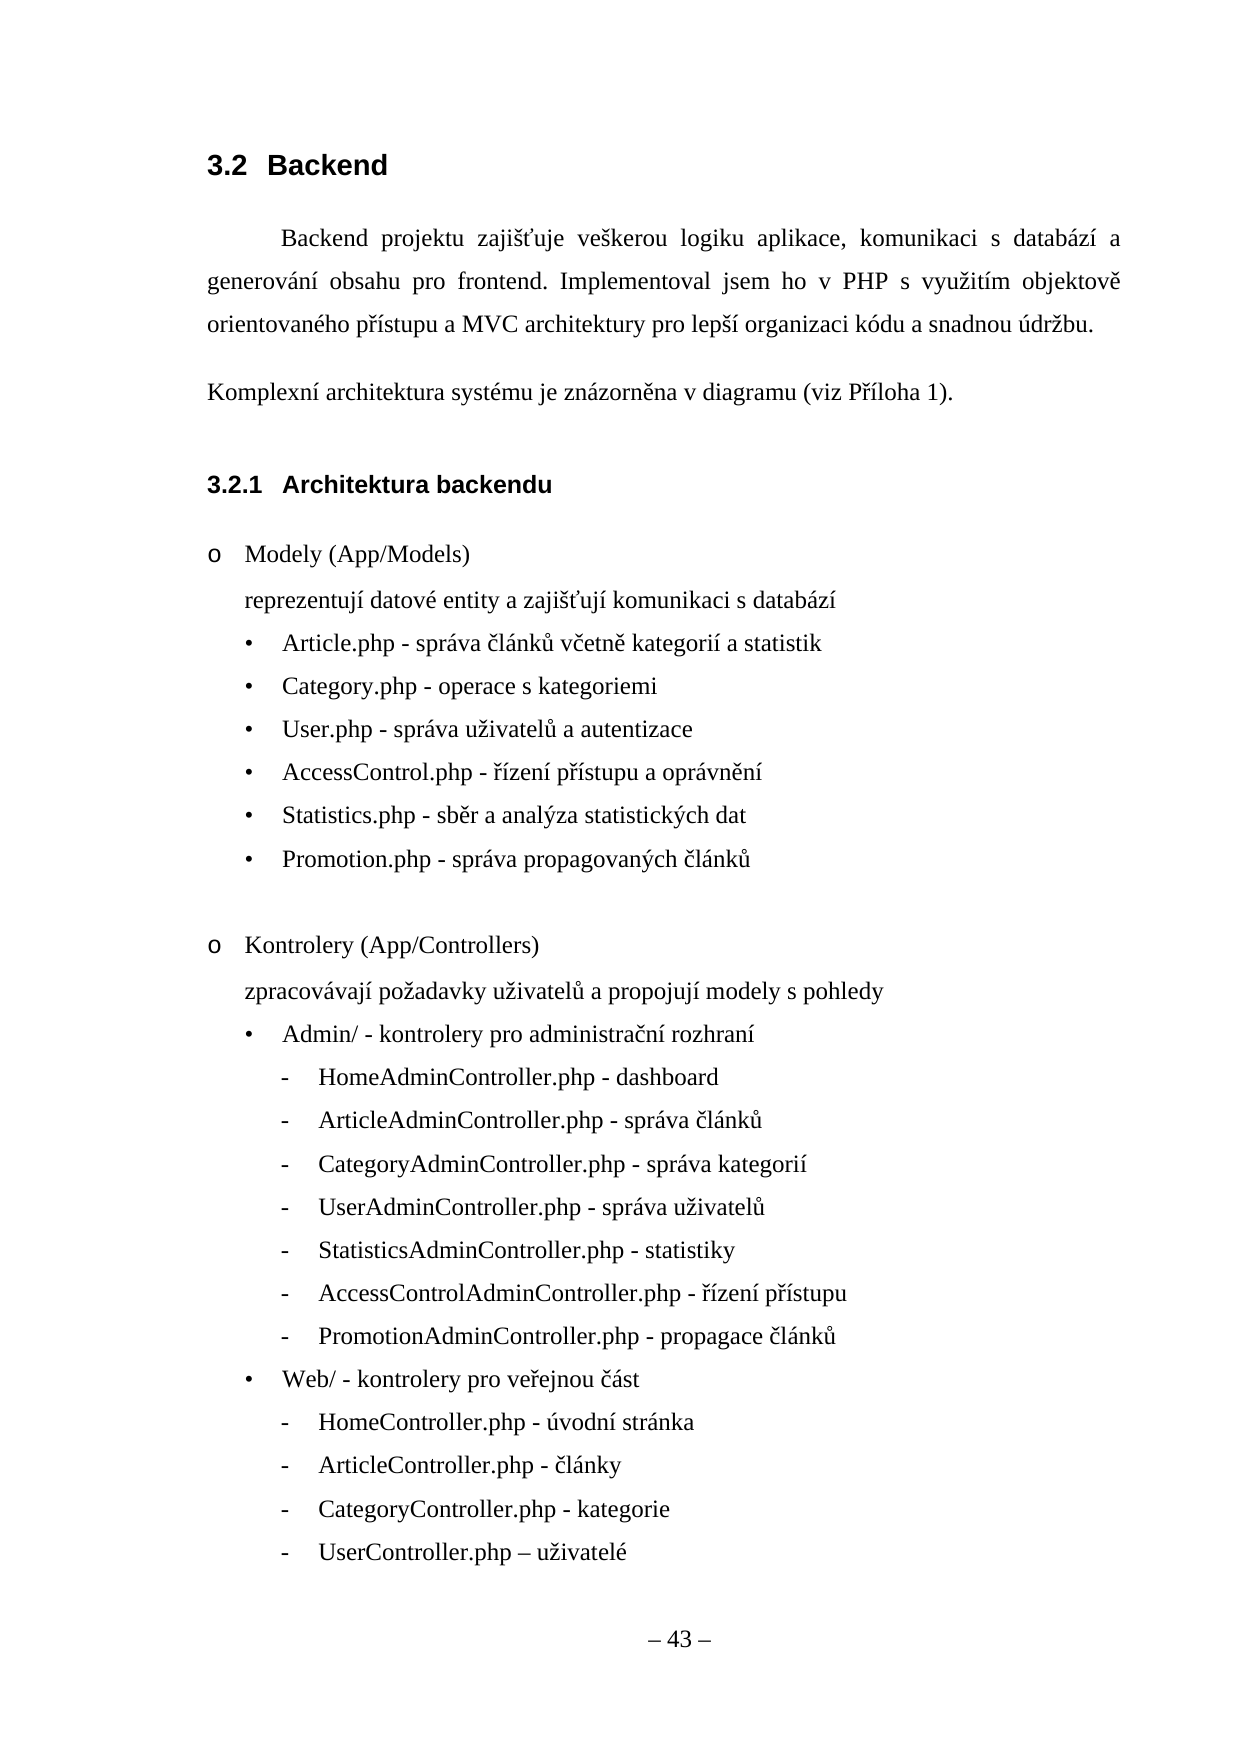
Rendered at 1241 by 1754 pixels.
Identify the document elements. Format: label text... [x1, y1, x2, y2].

list HomeAdminController.php - dashboard [281, 1062, 1122, 1091]
list CategoryController.php - kategorie [281, 1494, 1122, 1522]
list User.php - správa uživatelů a autentizace [244, 714, 1122, 743]
list ArticleController.php - články [281, 1451, 1122, 1479]
list StatisticsAdminController.php - statistiky [281, 1235, 1122, 1264]
list Category.php - operace s kategoriemi [244, 671, 1122, 700]
list HomeController.php - úvodní stránka [281, 1407, 1122, 1436]
list AccessControlAdminController.php - řízení přístupu [281, 1278, 1122, 1307]
subtitle Backend [207, 148, 1122, 181]
list Promotion.php - správa propagovaných článků [244, 844, 1122, 872]
list Article.php - správa článků včetně kategorií a statistik [244, 628, 1122, 657]
list reprezentují datové entity a zajišťují komunikaci s databází [244, 585, 1122, 614]
text Backend projektu zajišťuje veškerou logiku aplikace, komunikaci s databází a generování obsahu pro frontend. Implementoval jsem ho v PHP s využitím objektově orientovaného přístupu a MVC architektury pro lepší organizaci kódu a snadnou údržbu. [207, 223, 1122, 338]
list Admin/ - kontrolery pro administrační rozhraní [244, 1019, 1122, 1048]
list CategoryAdminController.php - správa kategorií [281, 1149, 1122, 1177]
list zpracovávají požadavky uživatelů a propojují modely s pohledy [244, 976, 1122, 1005]
list UserController.php – uživatelé [281, 1537, 1122, 1566]
list Statistics.php - sběr a analýza statistických dat [244, 801, 1122, 829]
list Web/ - kontrolery pro veřejnou část [244, 1364, 1122, 1393]
subtitle Architektura backendu [207, 471, 1122, 499]
list UserAdminController.php - správa uživatelů [281, 1192, 1122, 1221]
list PromotionAdminController.php - propagace článků [281, 1321, 1122, 1350]
list Kontrolery (App/Controllers) [207, 930, 1122, 961]
list Modely (App/Models) [207, 539, 1122, 569]
text Komplexní architektura systému je znázorněna v diagramu (viz Příloha 1). [207, 377, 1122, 406]
list AccessControl.php - řízení přístupu a oprávnění [244, 757, 1122, 786]
list ArticleAdminController.php - správa článků [281, 1106, 1122, 1134]
